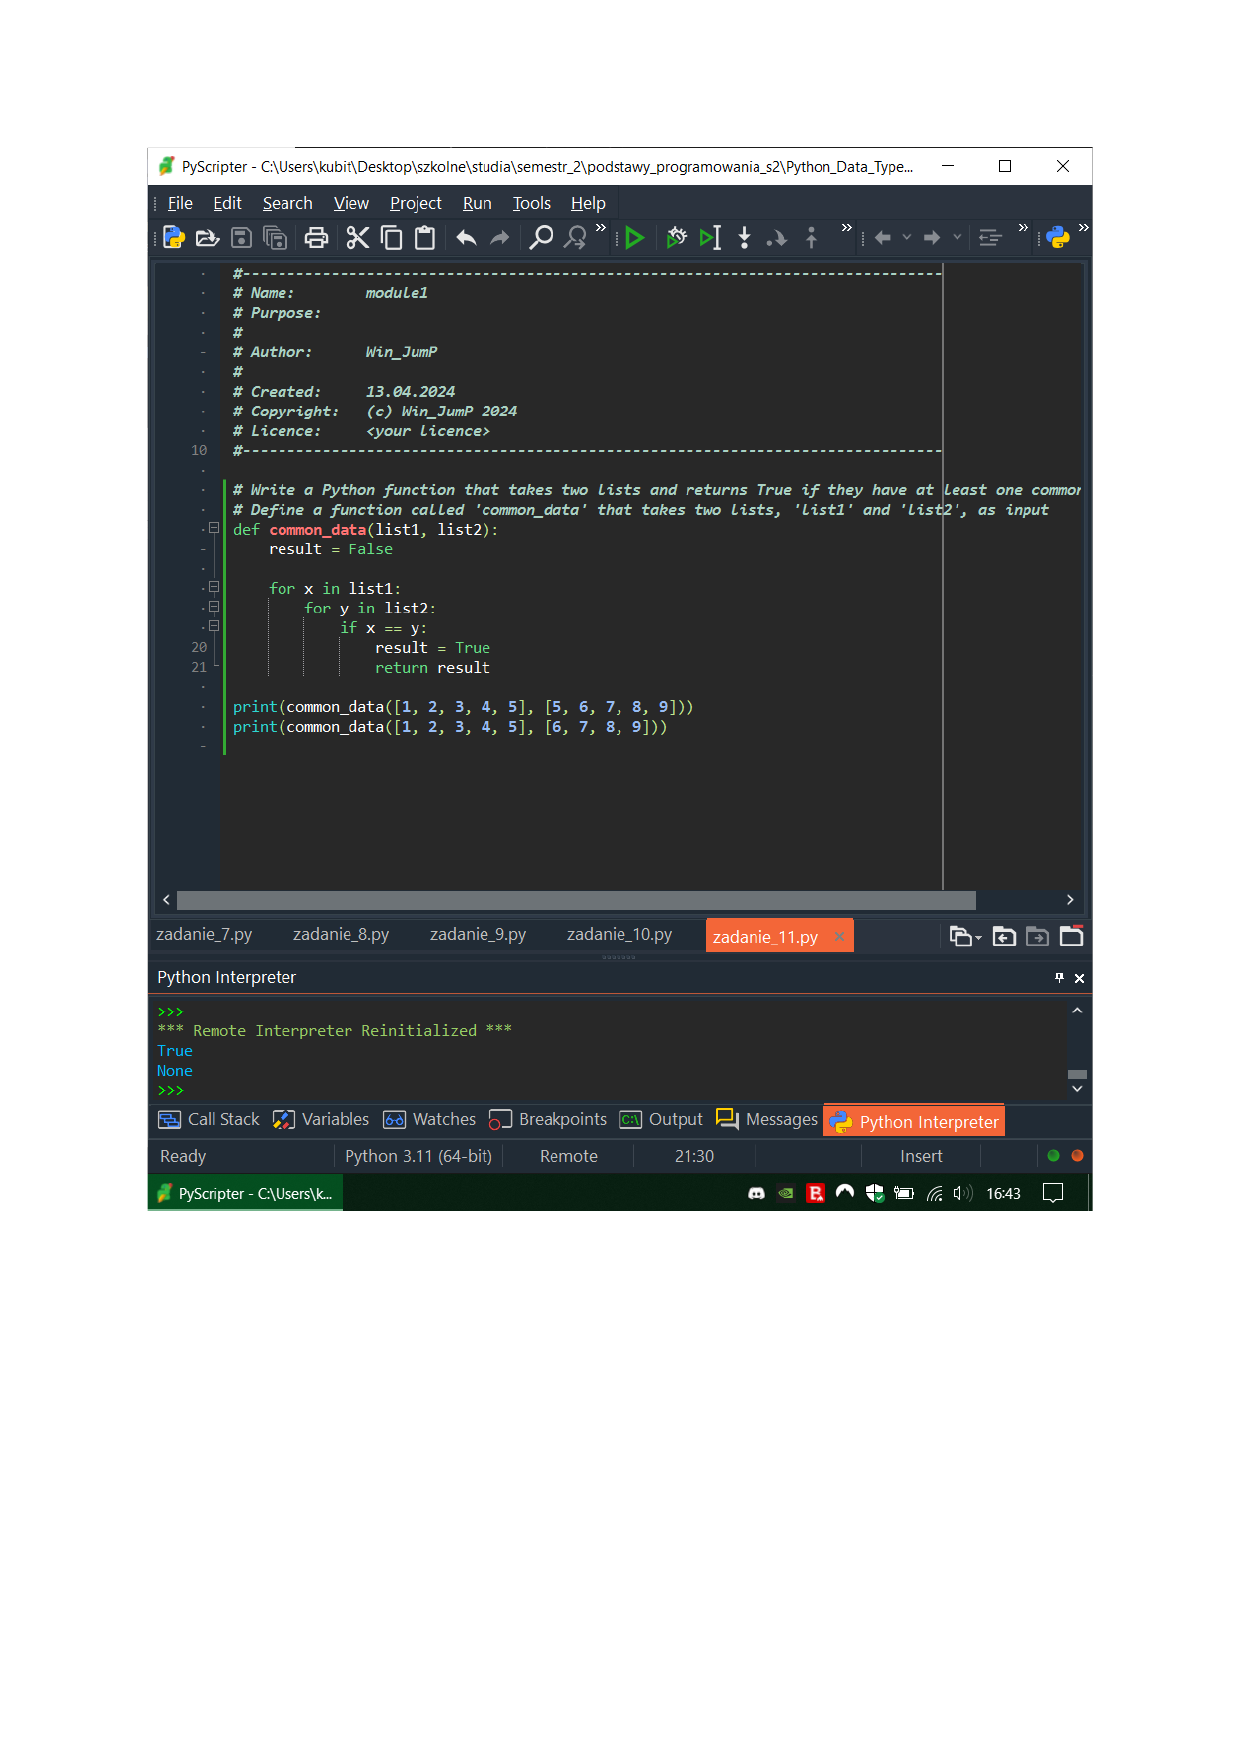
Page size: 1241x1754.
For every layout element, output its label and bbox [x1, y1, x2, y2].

picture [147, 147, 1093, 1211]
